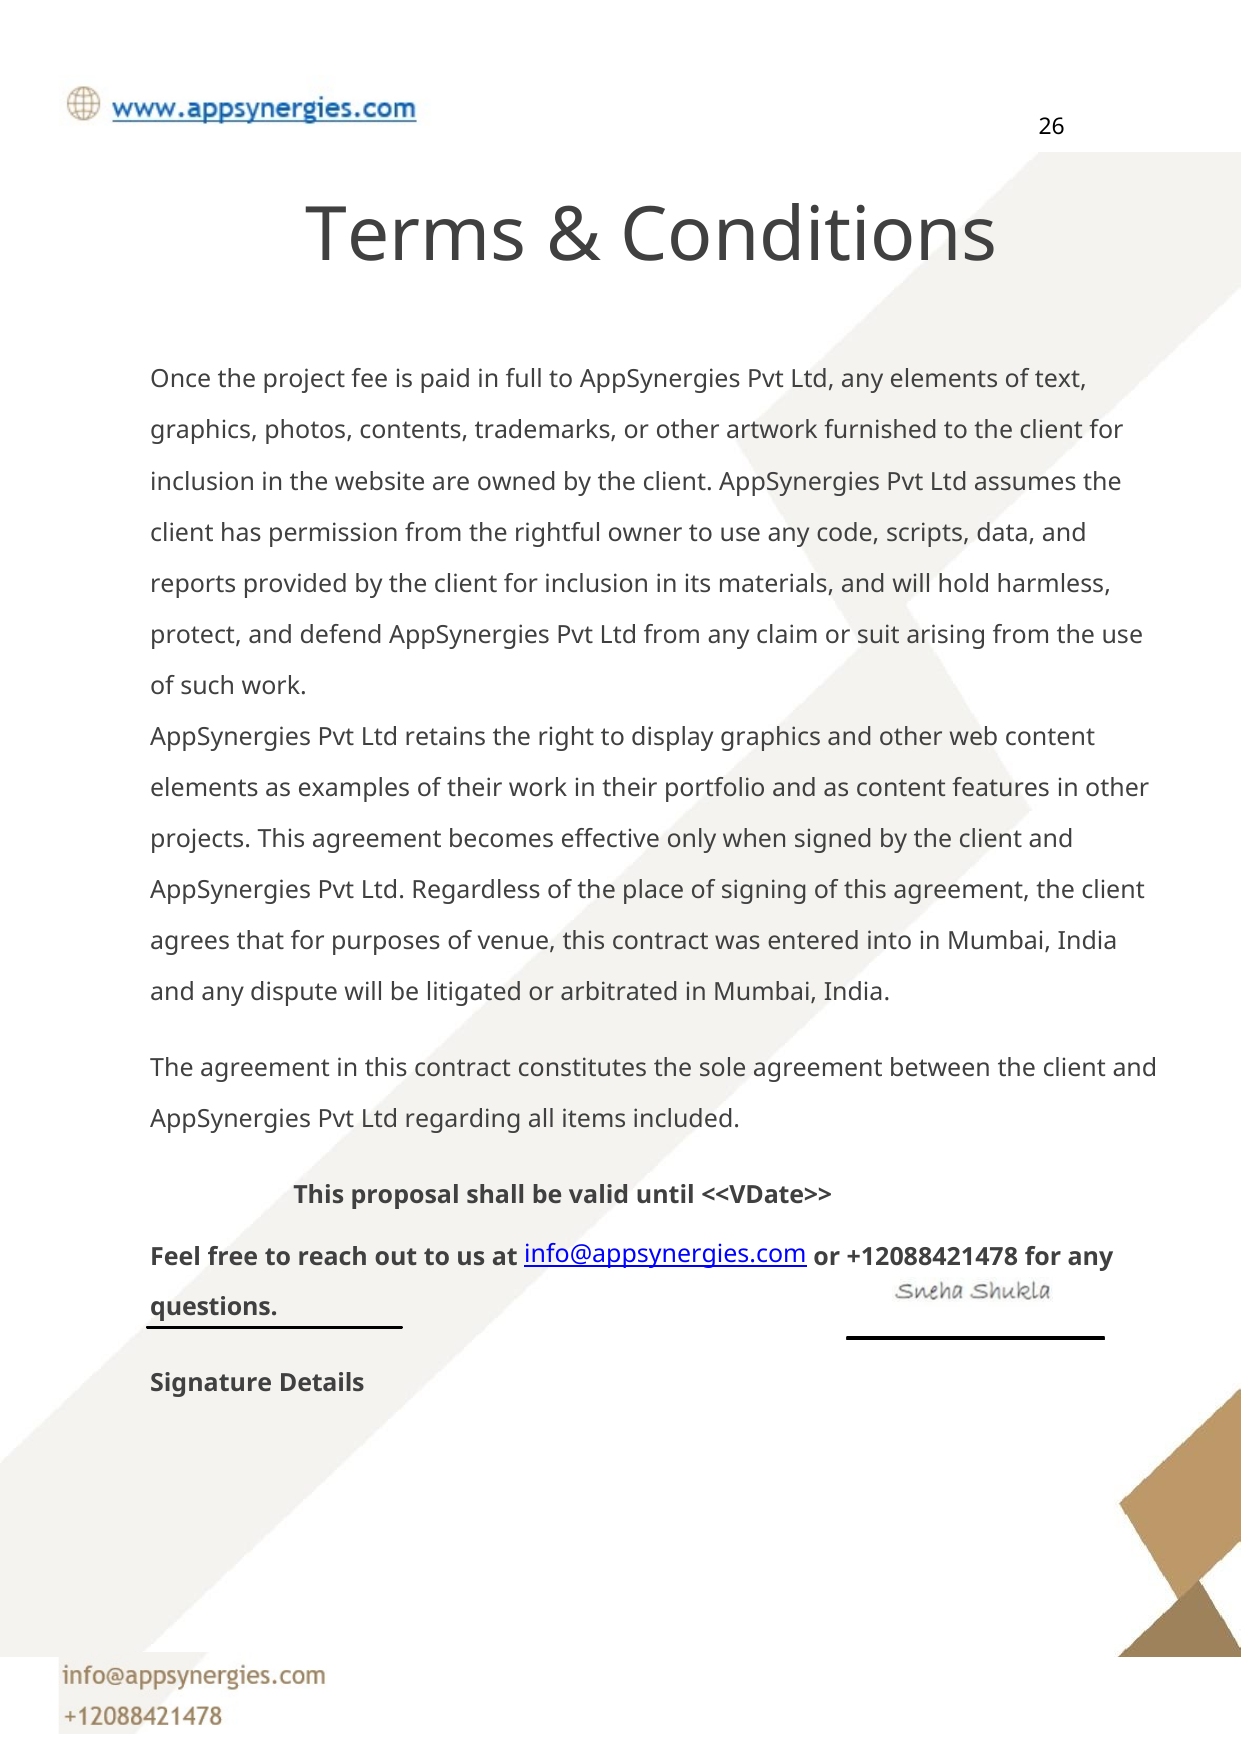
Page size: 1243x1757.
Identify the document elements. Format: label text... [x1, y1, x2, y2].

picture [0, 152, 1241, 1734]
text AppSynergies Pvt Ltd retains the right to display graphics and other web content elements as examples of their work in their portfolio and as content features in other projects. This agreement becomes effective only when signed by the client and AppSynergies Pvt Ltd. Regardless of the place of signing of this agreement, the client agrees that for purposes of venue, this contract was entered into in Mumbai, India and any dispute will be litigated or arbitrated in Mumbai, India. [150, 718, 1151, 1008]
subtitle Terms & Conditions [225, 180, 1078, 282]
text This proposal shall be valid until <<VDate>> [293, 1176, 1243, 1210]
text The agreement in this contract constitutes the sole agreement between the client and AppSynergies Pvt Ltd regarding all items included. [150, 1049, 1243, 1135]
text Feel free to reach out to us at info@appsynergies.com or +12088421478 for any questions. [150, 1236, 1133, 1323]
picture [58, 75, 431, 135]
text Once the project fee is paid in full to AppSynergies Pvt Ltd, any elements of text, graphics, photos, contents, trademarks, or other artwork furnished to the client for inclusion in the website are owned by the client. AppSynergies Pvt Ltd assumes the client has permission from the rightful owner to use any code, scripts, data, and reports provided by the client for inclusion in its materials, and will hold harmless, protect, and defend AppSynergies Pvt Ltd from any claim or suit arising from the use of such work. [150, 361, 1149, 701]
text Signature Details [150, 1364, 1243, 1398]
